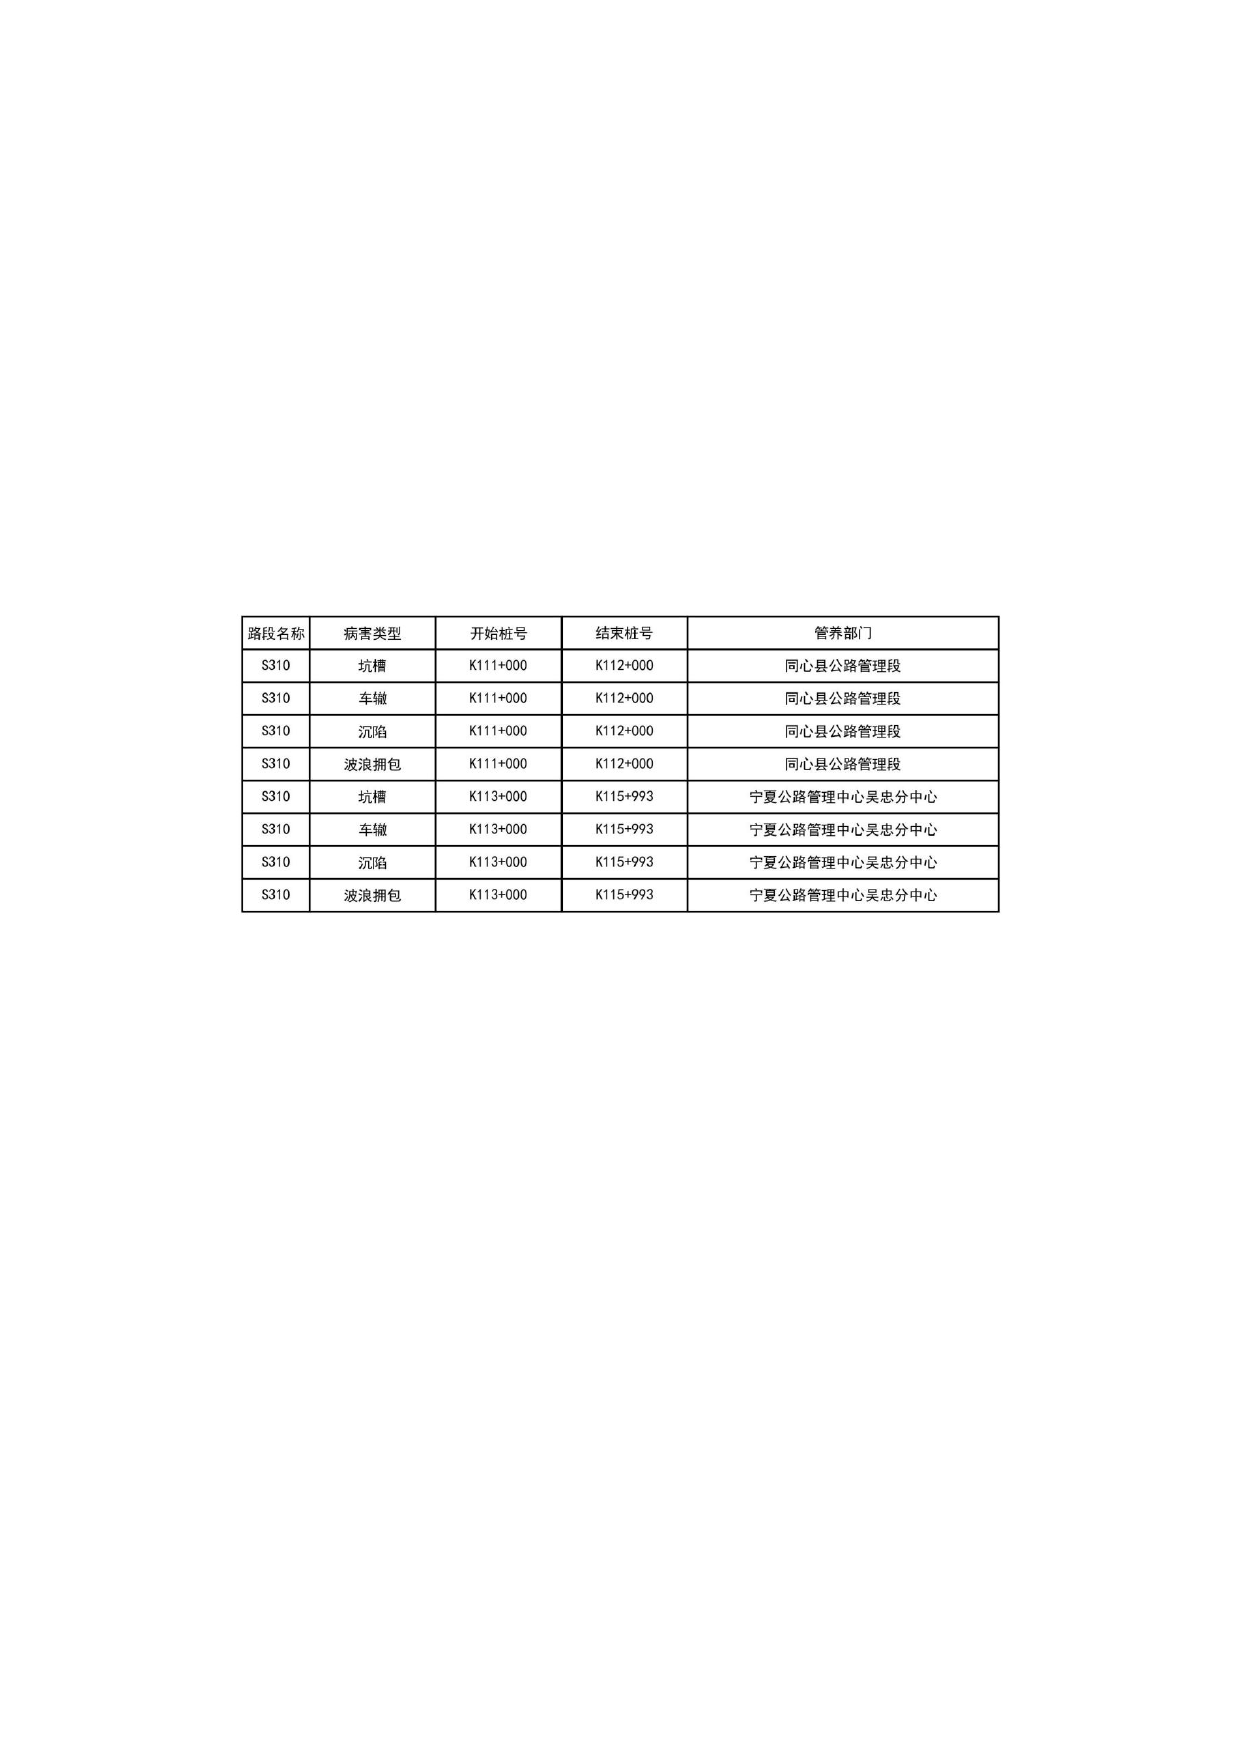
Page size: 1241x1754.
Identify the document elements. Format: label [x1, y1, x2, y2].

picture [187, 162, 1053, 1367]
